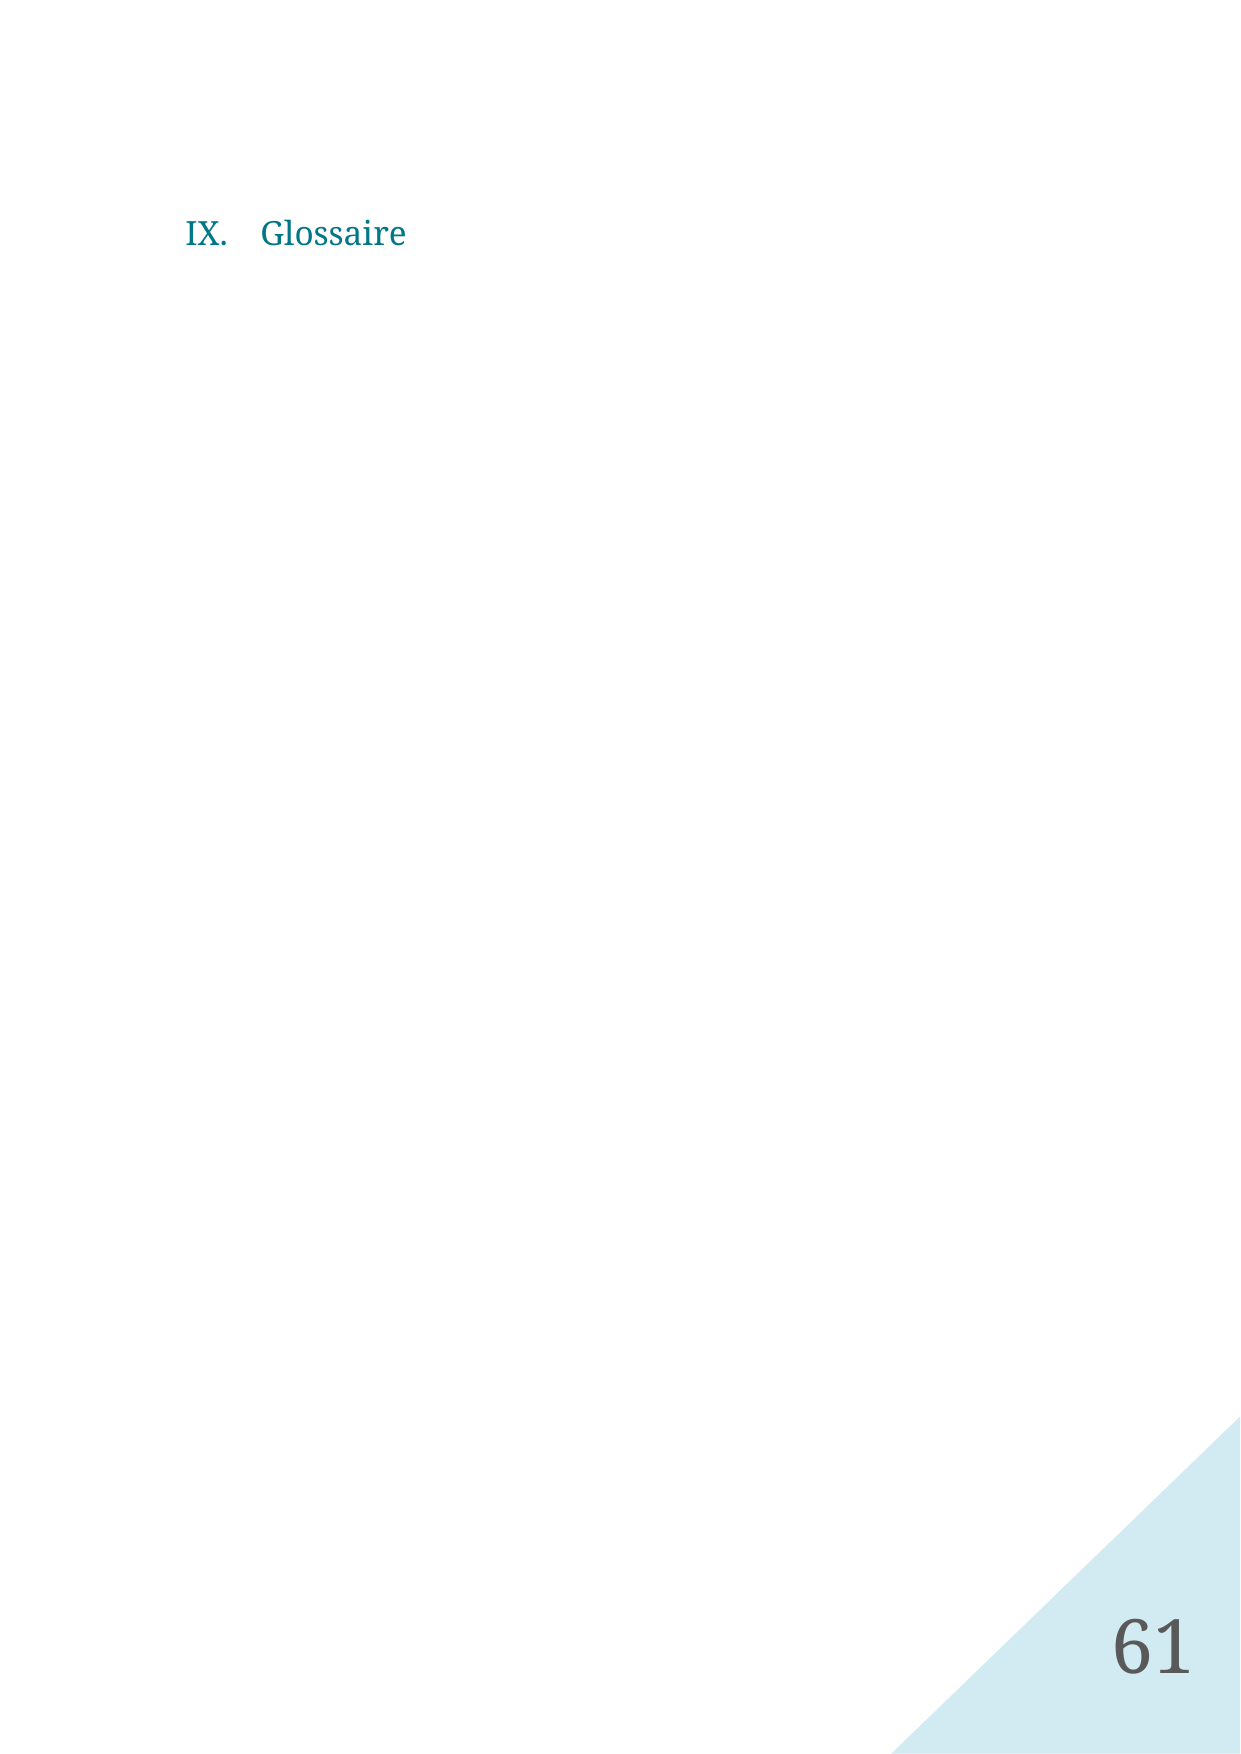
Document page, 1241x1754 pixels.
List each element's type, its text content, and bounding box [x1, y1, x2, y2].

subtitle Glossaire [185, 210, 1093, 256]
